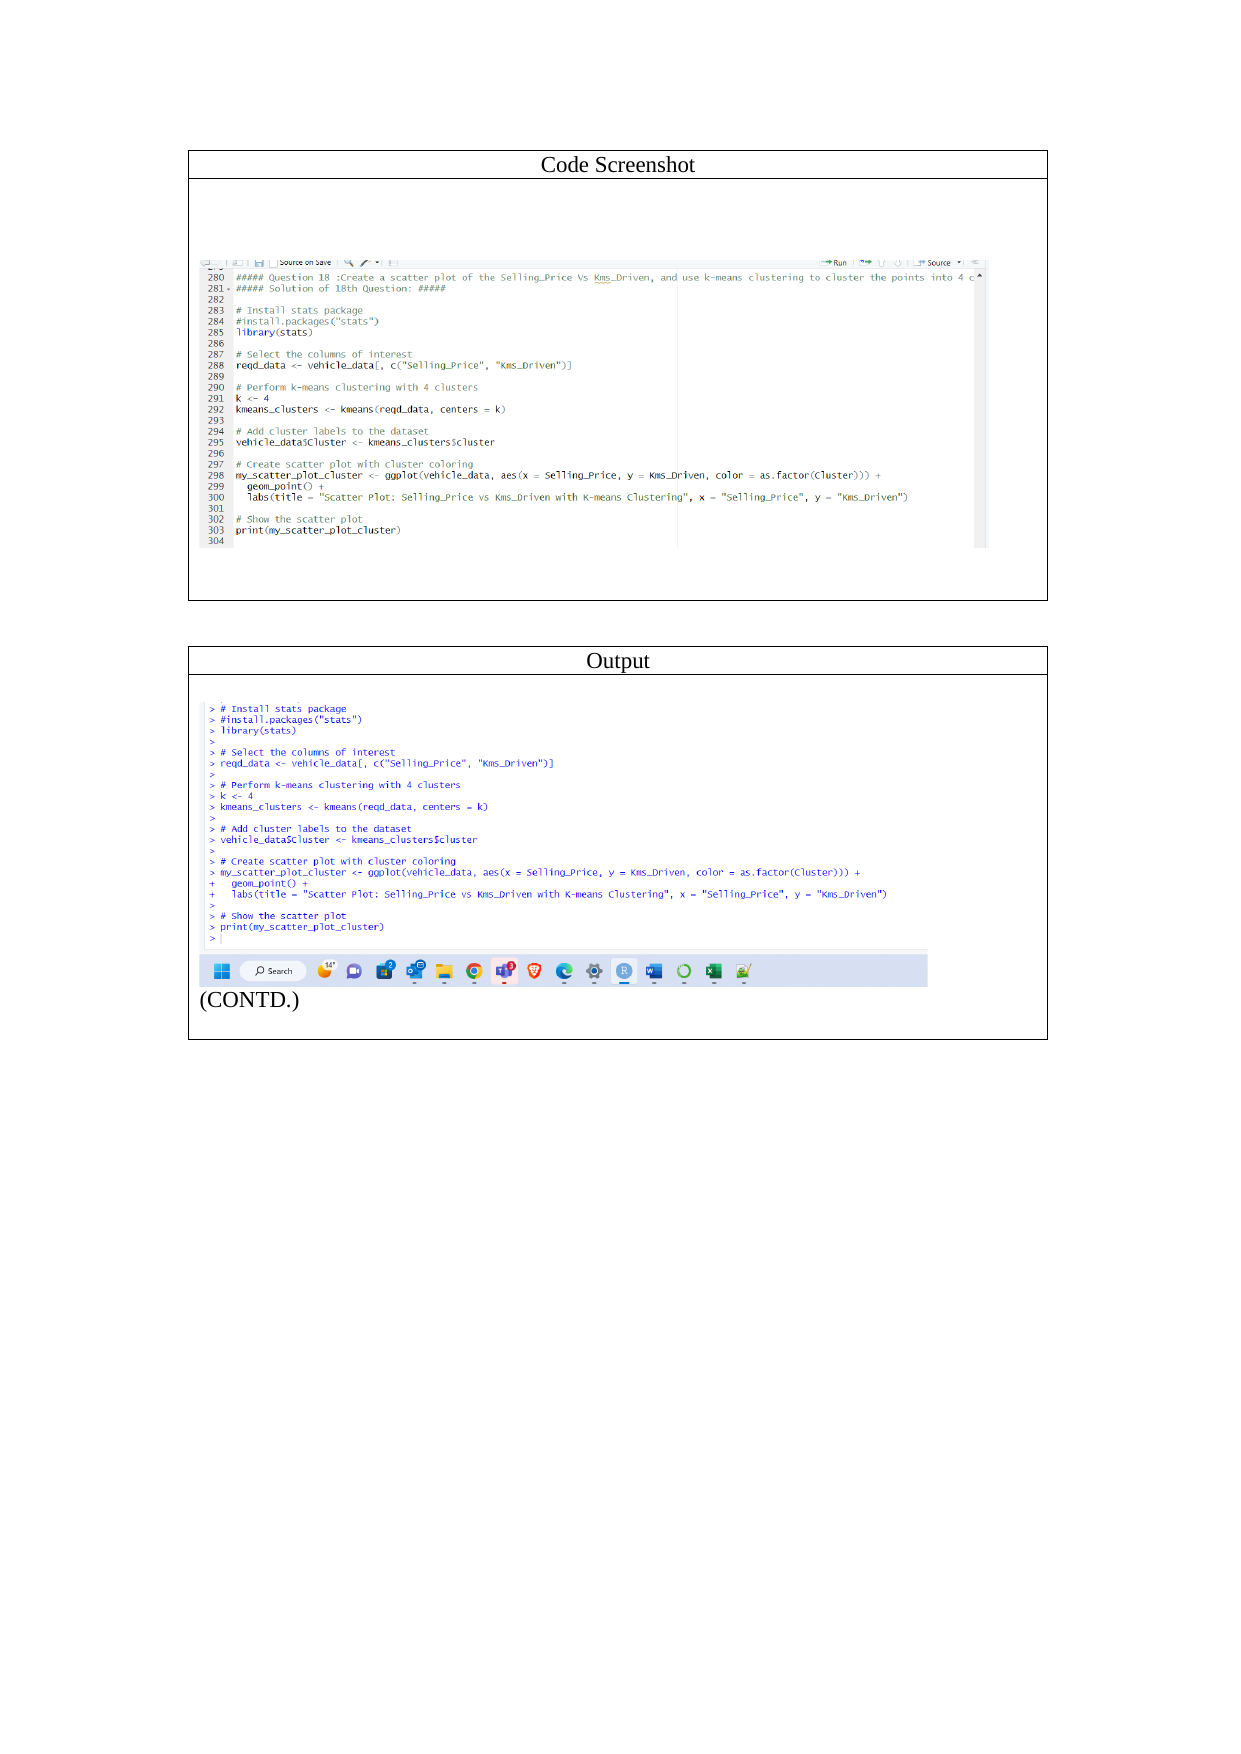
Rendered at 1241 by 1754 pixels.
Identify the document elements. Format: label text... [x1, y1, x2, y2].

table_header Output [189, 647, 1047, 673]
table_cell (CONTD.) [189, 675, 1047, 1039]
picture [199, 260, 989, 548]
table_header Code Screenshot [189, 151, 1047, 177]
picture [199, 702, 928, 987]
table_cell [189, 179, 1047, 600]
